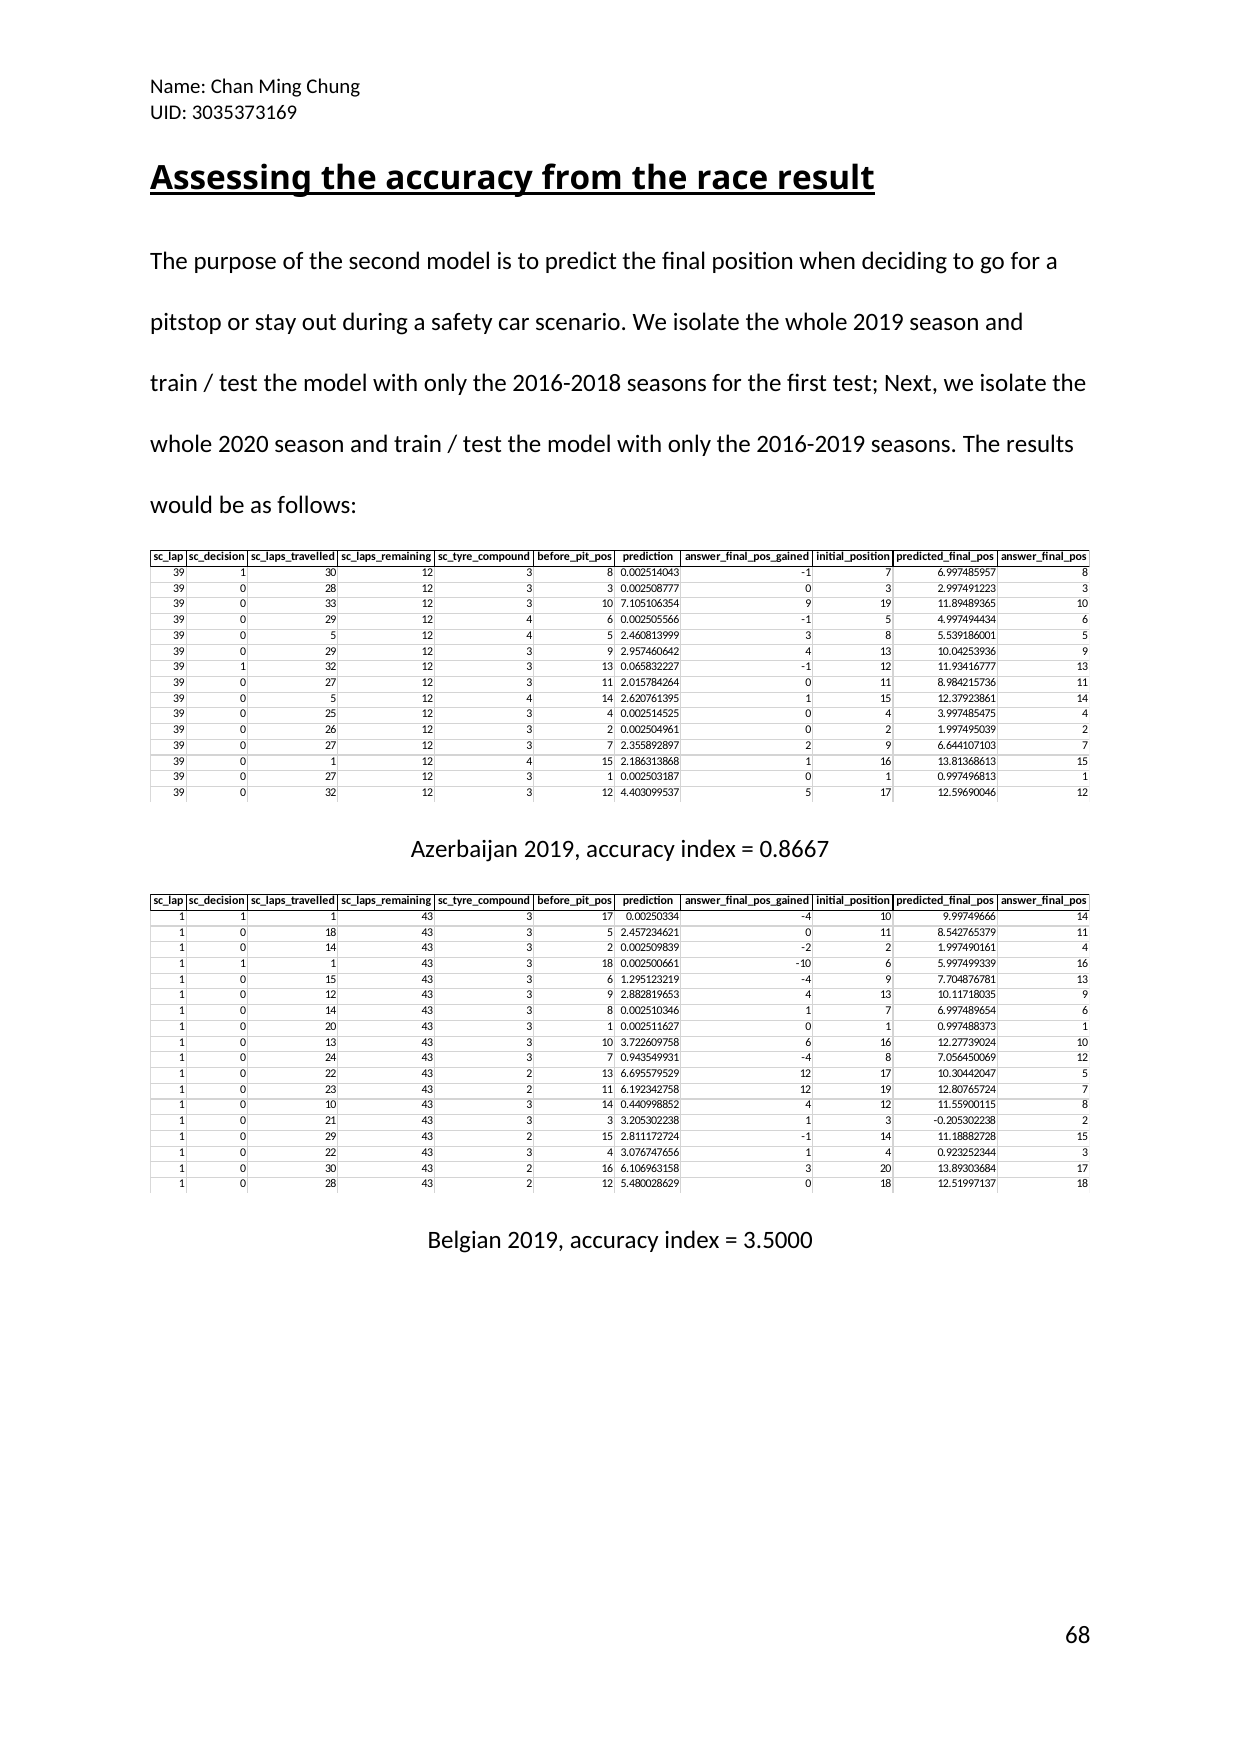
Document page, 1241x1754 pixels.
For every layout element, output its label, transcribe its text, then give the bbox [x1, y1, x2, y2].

text Belgian 2019, accuracy index = 3.5000 [150, 1224, 1090, 1255]
text Azerbaijan 2019, accuracy index = 0.8667 [150, 833, 1090, 863]
subtitle Assessing the accuracy from the race result [150, 154, 1090, 199]
text The purpose of the second model is to predict the final position when deciding to go for a pitstop or stay out during a safety car scenario. We isolate the whole 2019 season and train / test the model with only the 2016-2018 seasons for the first test; Next, we isolate the whole 2020 season and train / test the model with only the 2016-2019 seasons. The results would be as follows: [150, 245, 1090, 520]
